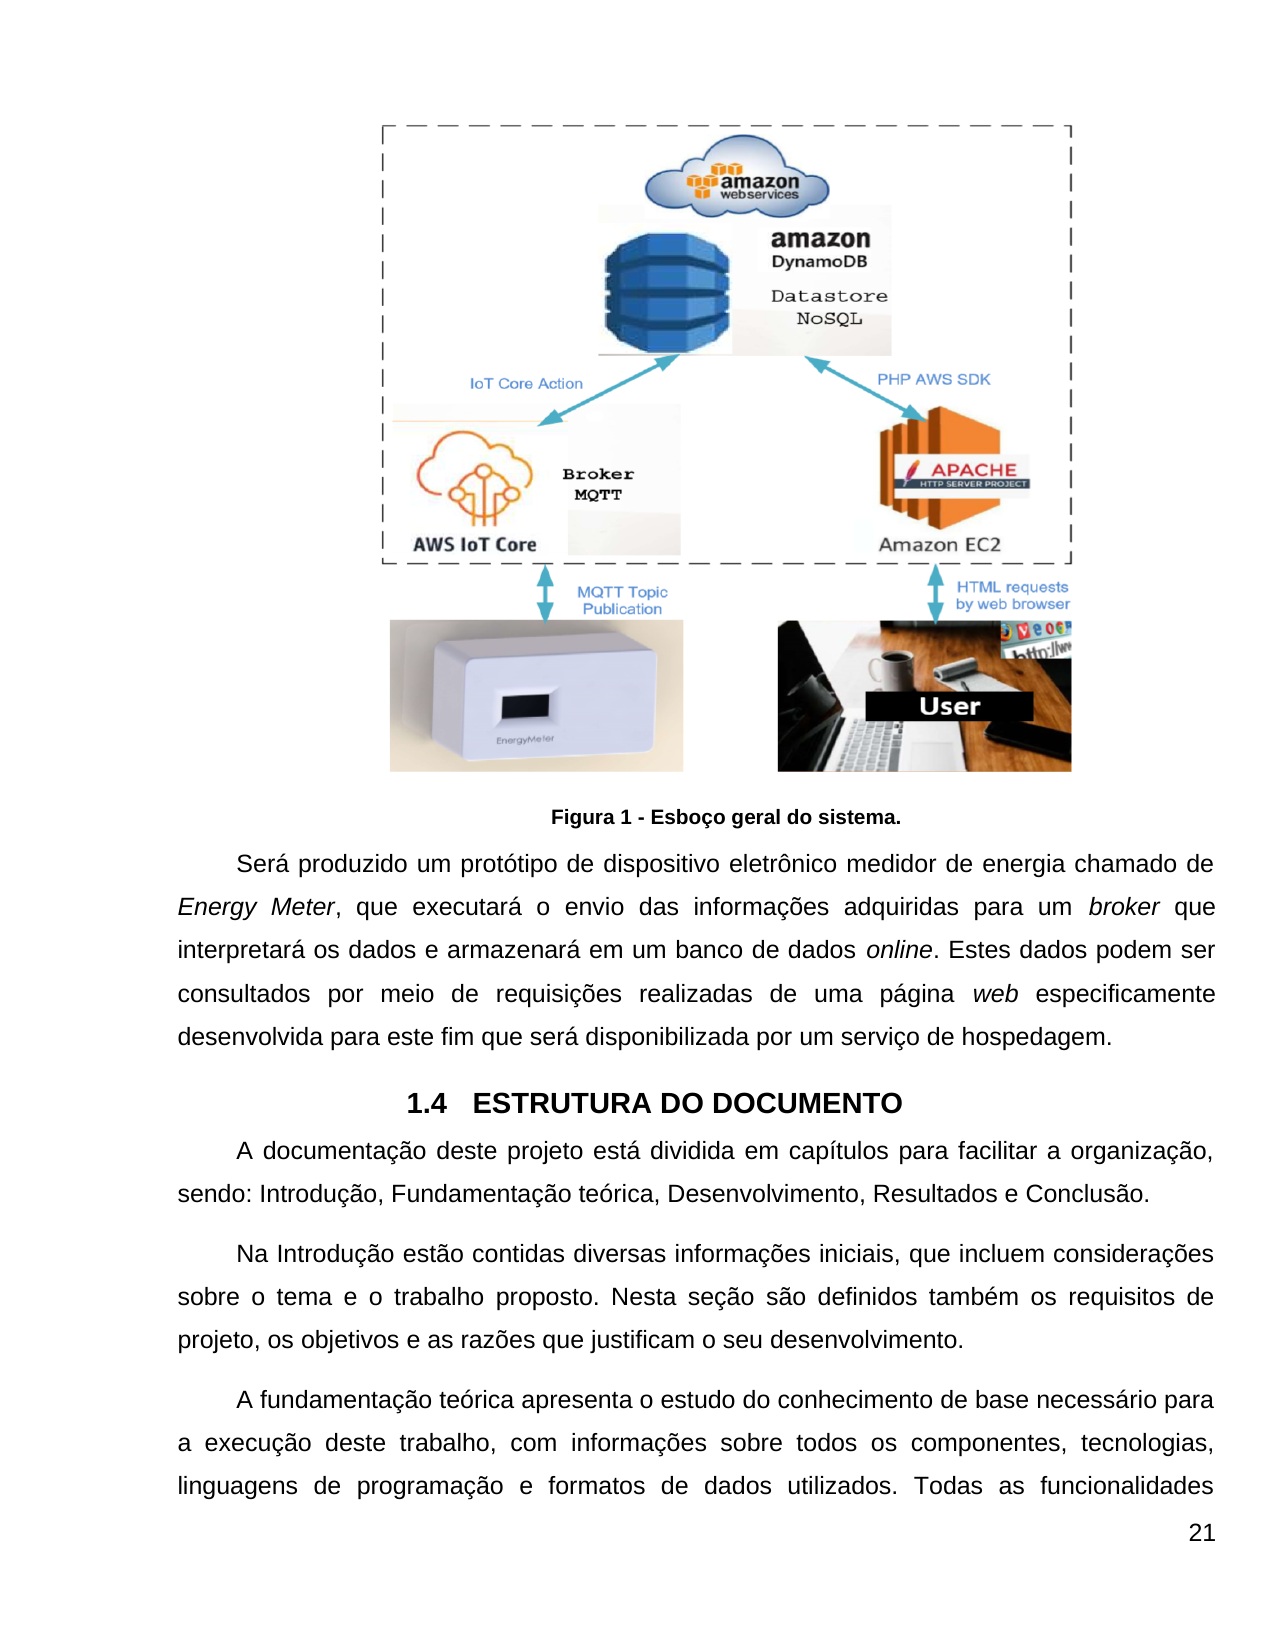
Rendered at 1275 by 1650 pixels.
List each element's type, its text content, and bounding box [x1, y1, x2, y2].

text A documentação deste projeto está dividida em capítulos para facilitar a organização, sendo: Introdução, Fundamentação teórica, Desenvolvimento, Resultados e Conclusão. [177, 1136, 1216, 1208]
text Na Introdução estão contidas diversas informações iniciais, que incluem considerações sobre o tema e o trabalho proposto. Nesta seção são definidos também os requisitos de projeto, os objetivos e as razões que justificam o seu desenvolvimento. [177, 1239, 1216, 1354]
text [177, 1385, 1216, 1500]
text Será produzido um protótipo de dispositivo eletrônico medidor de energia chamado de Energy Meter, que executará o envio das informações adquiridas para um broker que interpretará os dados e armazenará em um banco de dados online. Estes dados podem ser consultados por meio de requisições realizadas de uma página web especificamente desenvolvida para este fim que será disponibilizada por um serviço de hospedagem. [177, 849, 1216, 1051]
subtitle ESTRUTURA DO DOCUMENTO [347, 1086, 1216, 1119]
text Figura 1 - Esboço geral do sistema. [177, 804, 1216, 828]
picture [375, 118, 1077, 774]
